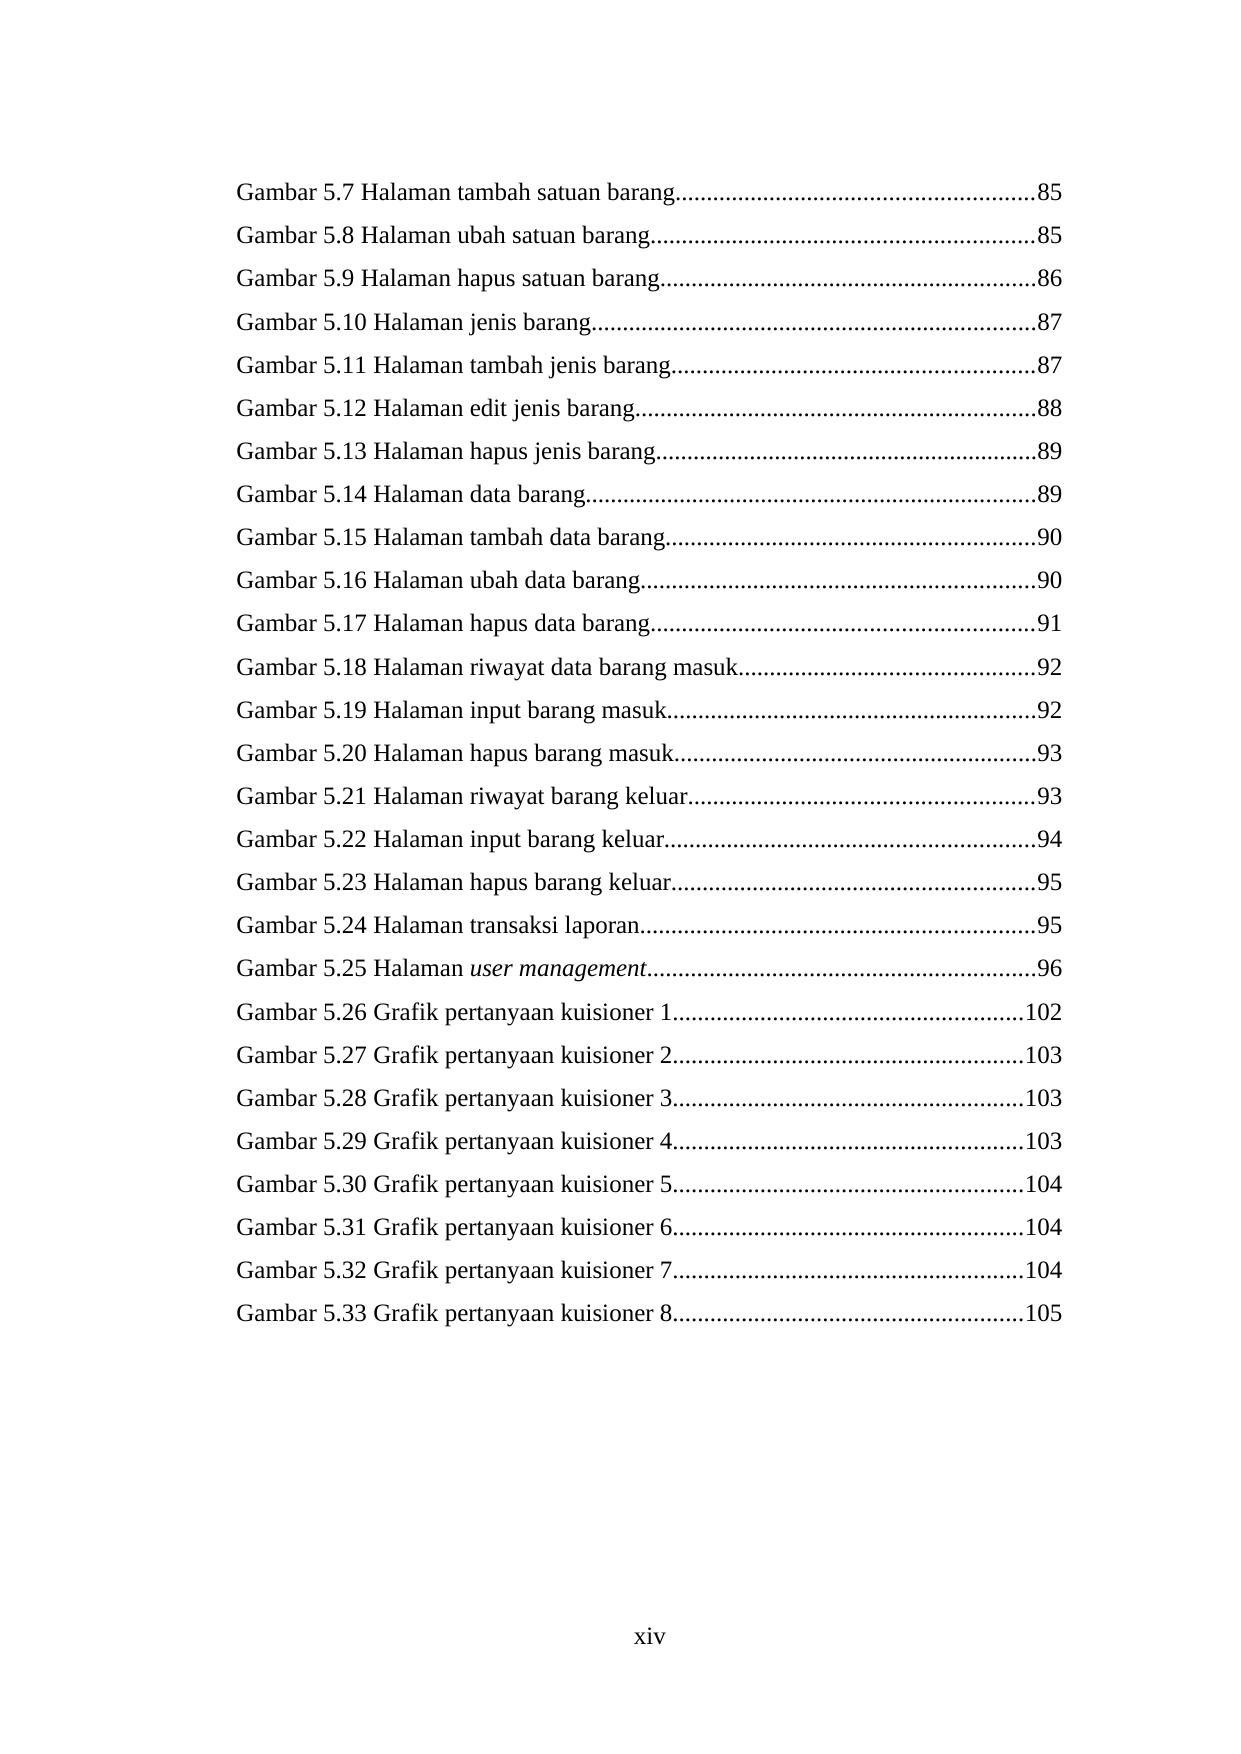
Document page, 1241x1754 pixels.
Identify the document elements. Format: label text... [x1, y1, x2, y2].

text Gambar 5.11 Halaman tambah jenis barang 87 [236, 350, 1063, 378]
text Gambar 5.33 Grafik pertanyaan kuisioner 8 105 [236, 1298, 1063, 1327]
text Gambar 5.31 Grafik pertanyaan kuisioner 6 104 [236, 1212, 1063, 1241]
text Gambar 5.18 Halaman riwayat data barang masuk 92 [236, 652, 1063, 680]
text Gambar 5.32 Grafik pertanyaan kuisioner 7 104 [236, 1255, 1063, 1284]
text Gambar 5.12 Halaman edit jenis barang 88 [236, 393, 1063, 422]
text Gambar 5.7 Halaman tambah satuan barang 85 [236, 177, 1063, 206]
text Gambar 5.24 Halaman transaksi laporan 95 [236, 910, 1063, 939]
text Gambar 5.9 Halaman hapus satuan barang 86 [236, 263, 1063, 292]
text Gambar 5.23 Halaman hapus barang keluar 95 [236, 867, 1063, 896]
text Gambar 5.13 Halaman hapus jenis barang 89 [236, 436, 1063, 465]
text Gambar 5.8 Halaman ubah satuan barang 85 [236, 220, 1063, 249]
text Gambar 5.19 Halaman input barang masuk 92 [236, 695, 1063, 723]
text Gambar 5.21 Halaman riwayat barang keluar 93 [236, 781, 1063, 810]
text Gambar 5.25 Halaman user management 96 [236, 953, 1063, 982]
text Gambar 5.15 Halaman tambah data barang 90 [236, 522, 1063, 551]
text Gambar 5.14 Halaman data barang 89 [236, 479, 1063, 508]
text Gambar 5.26 Grafik pertanyaan kuisioner 1 102 [236, 997, 1063, 1025]
text Gambar 5.27 Grafik pertanyaan kuisioner 2 103 [236, 1040, 1063, 1068]
text Gambar 5.30 Grafik pertanyaan kuisioner 5 104 [236, 1169, 1063, 1198]
text Gambar 5.29 Grafik pertanyaan kuisioner 4 103 [236, 1126, 1063, 1155]
text Gambar 5.22 Halaman input barang keluar 94 [236, 824, 1063, 853]
text Gambar 5.10 Halaman jenis barang 87 [236, 307, 1063, 335]
text Gambar 5.28 Grafik pertanyaan kuisioner 3 103 [236, 1083, 1063, 1112]
text Gambar 5.17 Halaman hapus data barang 91 [236, 608, 1063, 637]
text Gambar 5.16 Halaman ubah data barang 90 [236, 565, 1063, 594]
text Gambar 5.20 Halaman hapus barang masuk 93 [236, 738, 1063, 767]
